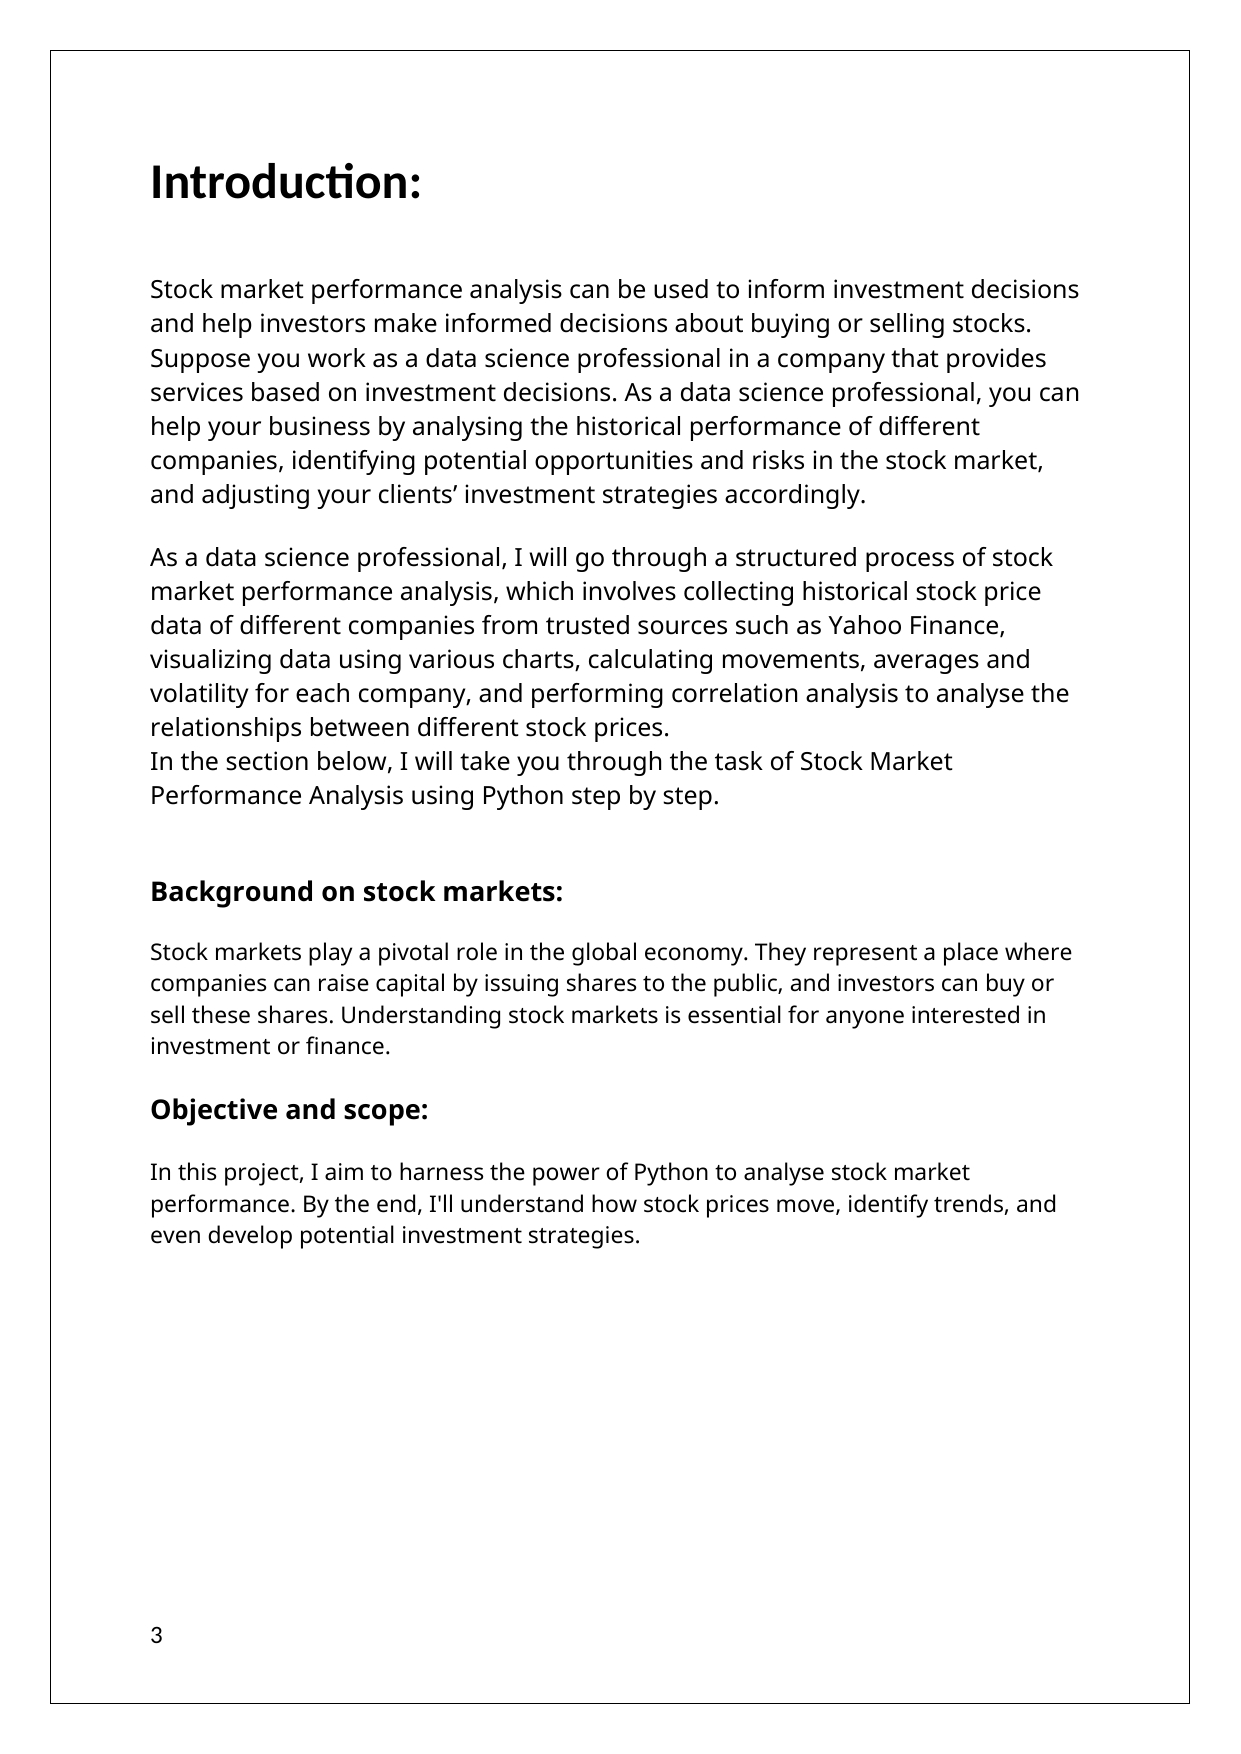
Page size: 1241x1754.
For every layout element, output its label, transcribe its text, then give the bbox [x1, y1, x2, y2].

text As a data science professional, I will go through a structured process of stock market performance analysis, which involves collecting historical stock price data of different companies from trusted sources such as Yahoo Finance, visualizing data using various charts, calculating movements, averages and volatility for each company, and performing correlation analysis to analyse the relationships between different stock prices. [150, 539, 1090, 744]
text Objective and scope: [150, 1090, 1090, 1127]
text Introduction: [150, 150, 1090, 211]
text Stock markets play a pivotal role in the global economy. They represent a place where companies can raise capital by issuing shares to the public, and investors can buy or sell these shares. Understanding stock markets is essential for anyone interested in investment or finance. [150, 936, 1090, 1061]
text Stock market performance analysis can be used to inform investment decisions and help investors make informed decisions about buying or selling stocks. Suppose you work as a data science professional in a company that provides services based on investment decisions. As a data science professional, you can help your business by analysing the historical performance of different companies, identifying potential opportunities and risks in the stock market, and adjusting your clients’ investment strategies accordingly. [150, 272, 1090, 511]
text In the section below, I will take you through the task of Stock Market Performance Analysis using Python step by step. [150, 744, 1090, 812]
text In this project, I aim to harness the power of Python to analyse stock market performance. By the end, I'll understand how stock prices move, identify trends, and even develop potential investment strategies. [150, 1156, 1090, 1250]
text Background on stock markets: [150, 873, 1090, 910]
